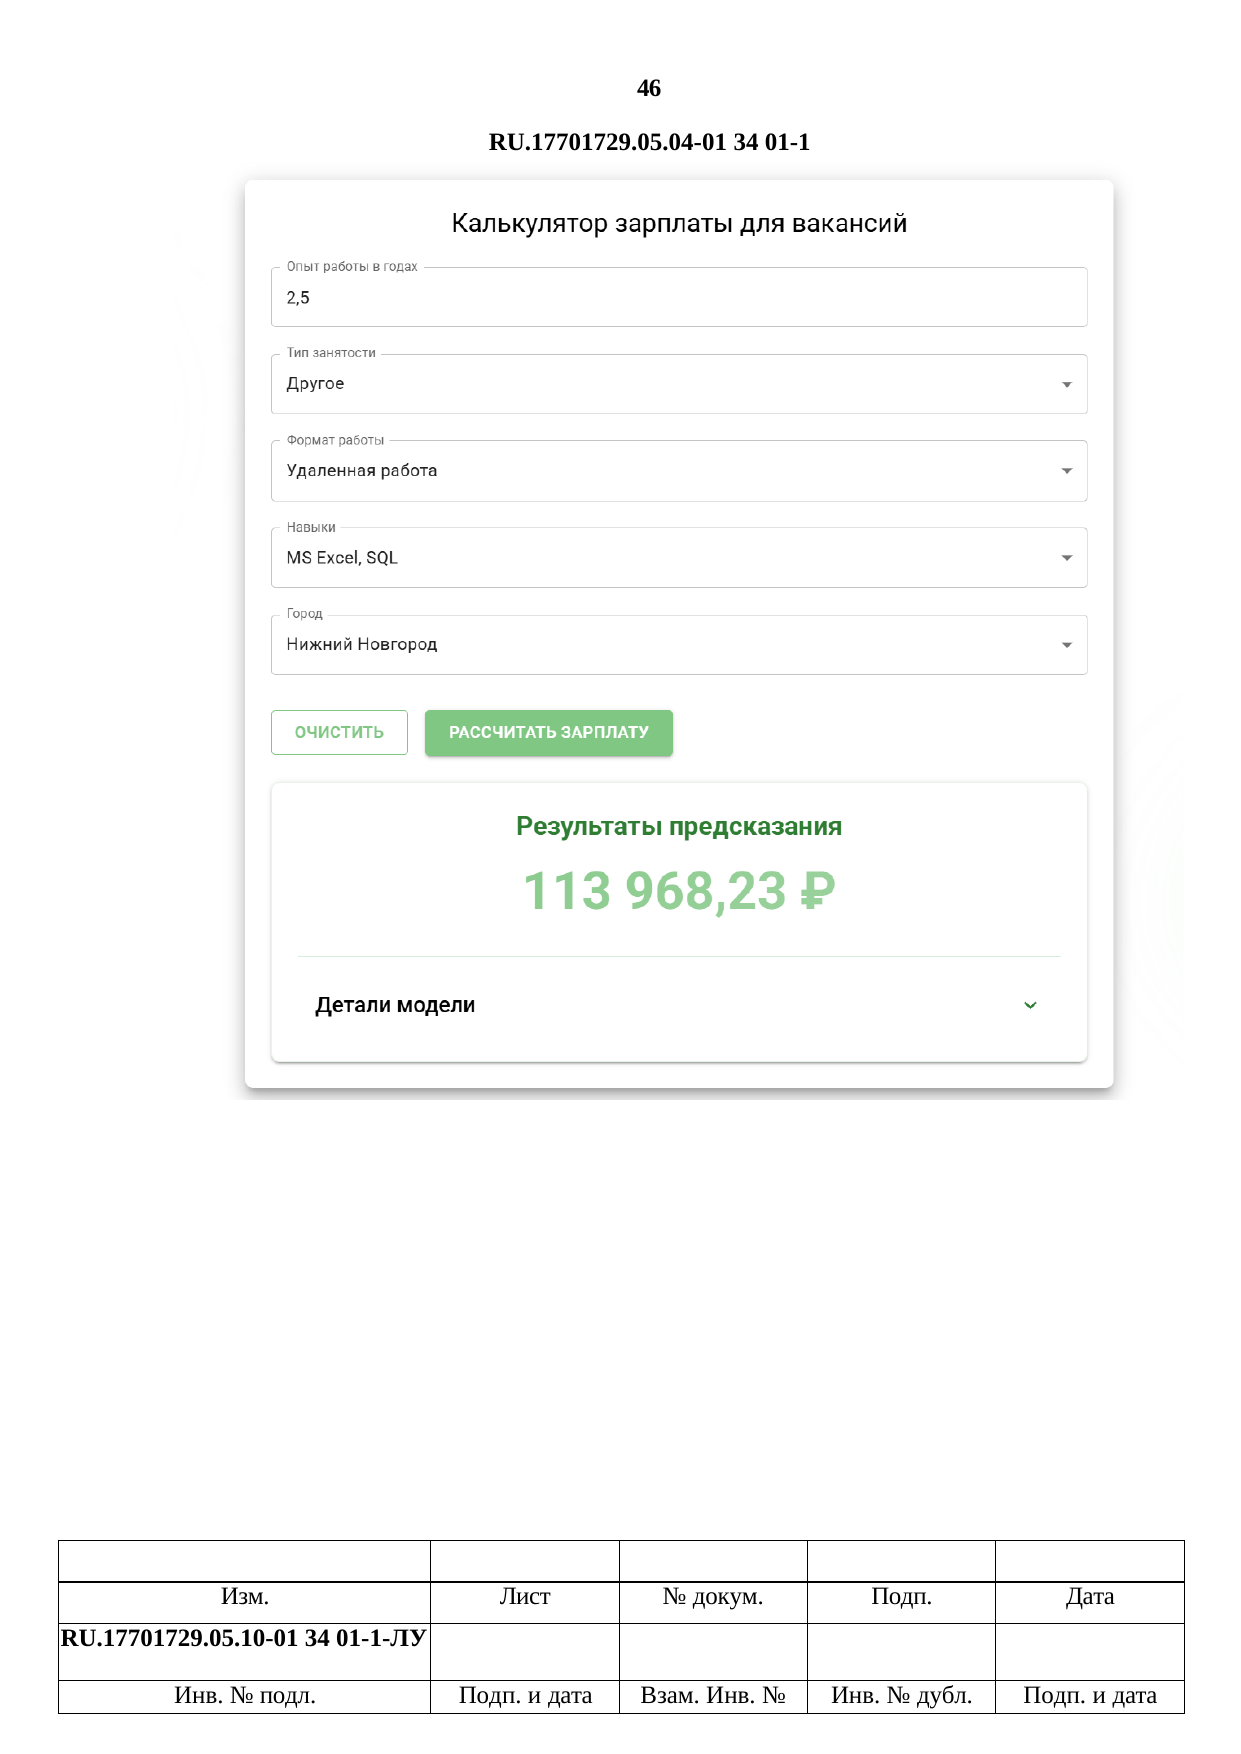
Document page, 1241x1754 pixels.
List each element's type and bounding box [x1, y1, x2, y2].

picture [174, 154, 1184, 1100]
